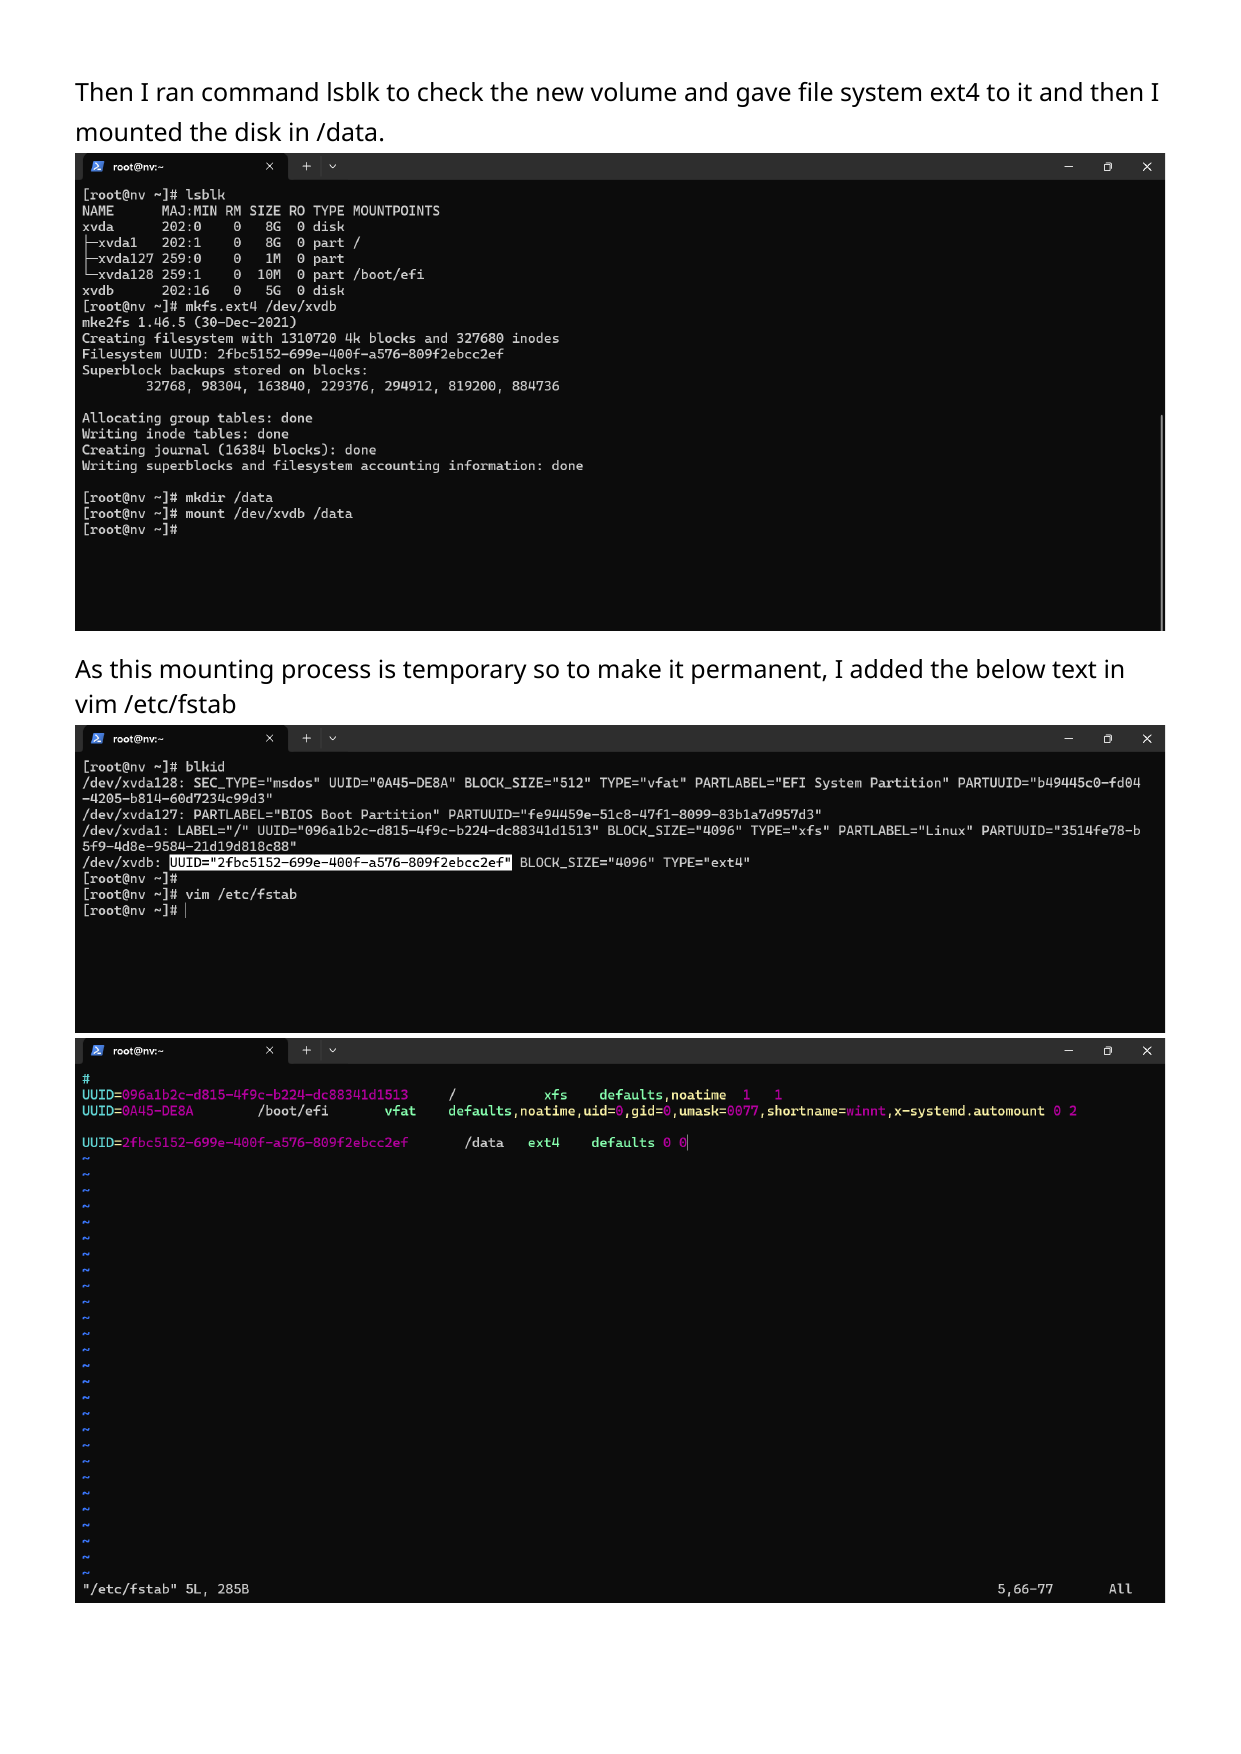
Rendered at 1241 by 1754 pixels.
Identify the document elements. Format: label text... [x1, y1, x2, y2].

picture [75, 1038, 1166, 1603]
picture [75, 153, 1166, 631]
picture [75, 725, 1166, 1033]
text vim /etc/fstab [75, 686, 1165, 725]
text Then I ran command lsblk to check the new volume and gave file system ext4 to it and then I mounted the disk in /data. [75, 75, 1165, 153]
text As this mounting process is temporary so to make it permanent, I added the below text in [75, 652, 1165, 686]
